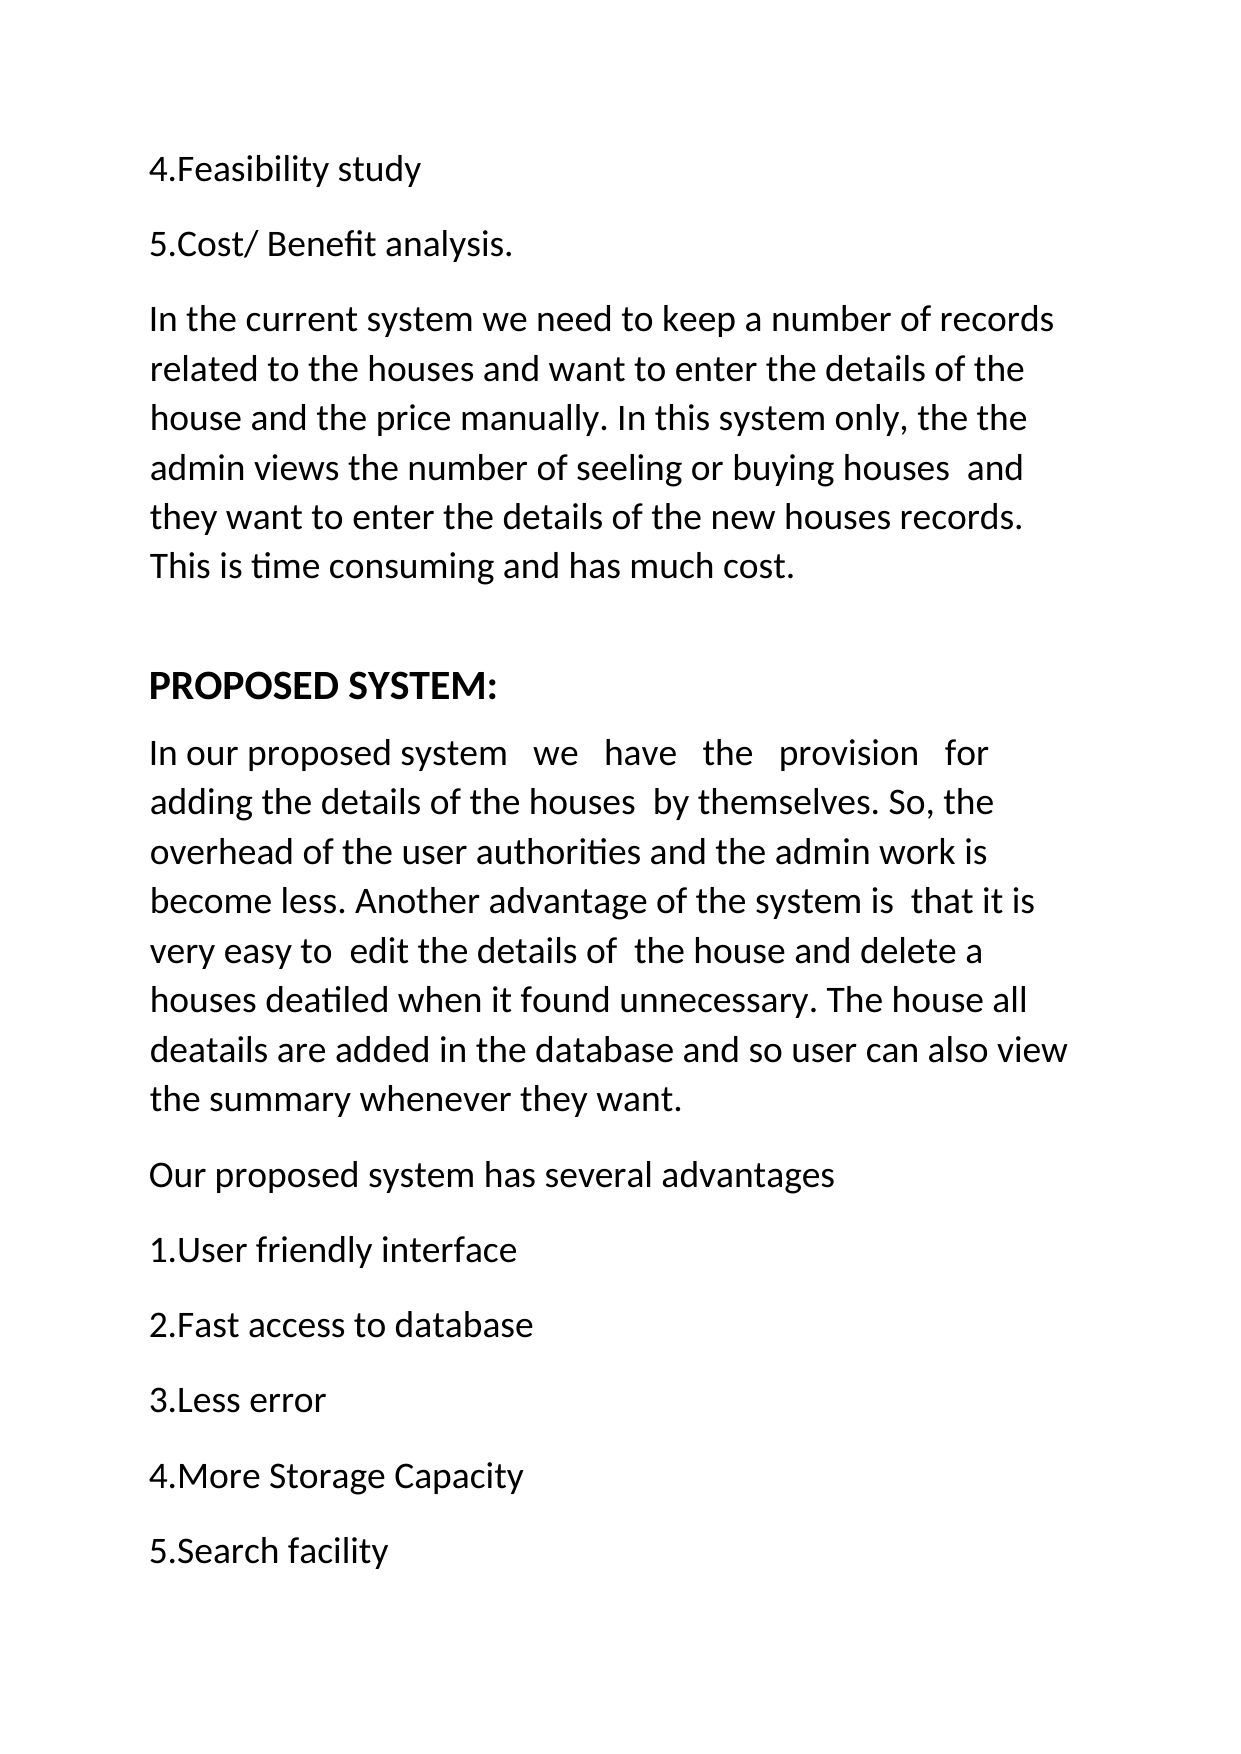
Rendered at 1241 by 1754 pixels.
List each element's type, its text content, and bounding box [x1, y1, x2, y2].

text 4.Feasibility study [148, 144, 1091, 190]
text In the current system we need to keep a number of records related to the houses and want to enter the details of the house and the price manually. In this system only, the the admin views the number of seeling or buying houses and they want to enter the details of the new houses records. This is time consuming and has much cost. [148, 295, 1091, 588]
text 4.More Storage Capacity [148, 1452, 1091, 1498]
text 5.Search facility [148, 1527, 1091, 1573]
text In our proposed system we have the provision for adding the details of the houses by themselves. So, the overhead of the user authorities and the admin work is become less. Another advantage of the system is that it is very easy to edit the details of the house and delete a houses deatiled when it found unnecessary. The house all deatails are added in the database and so user can also view the summary whenever they want. [148, 729, 1091, 1121]
text 2.Fast access to database [148, 1301, 1091, 1347]
text 5.Cost/ Benefit analysis. [148, 220, 1091, 266]
text 3.Less error [148, 1376, 1091, 1422]
text PROPOSED SYSTEM: [148, 659, 1177, 710]
text Our proposed system has several advantages [148, 1151, 1091, 1196]
text 1.User friendly interface [148, 1226, 1091, 1272]
